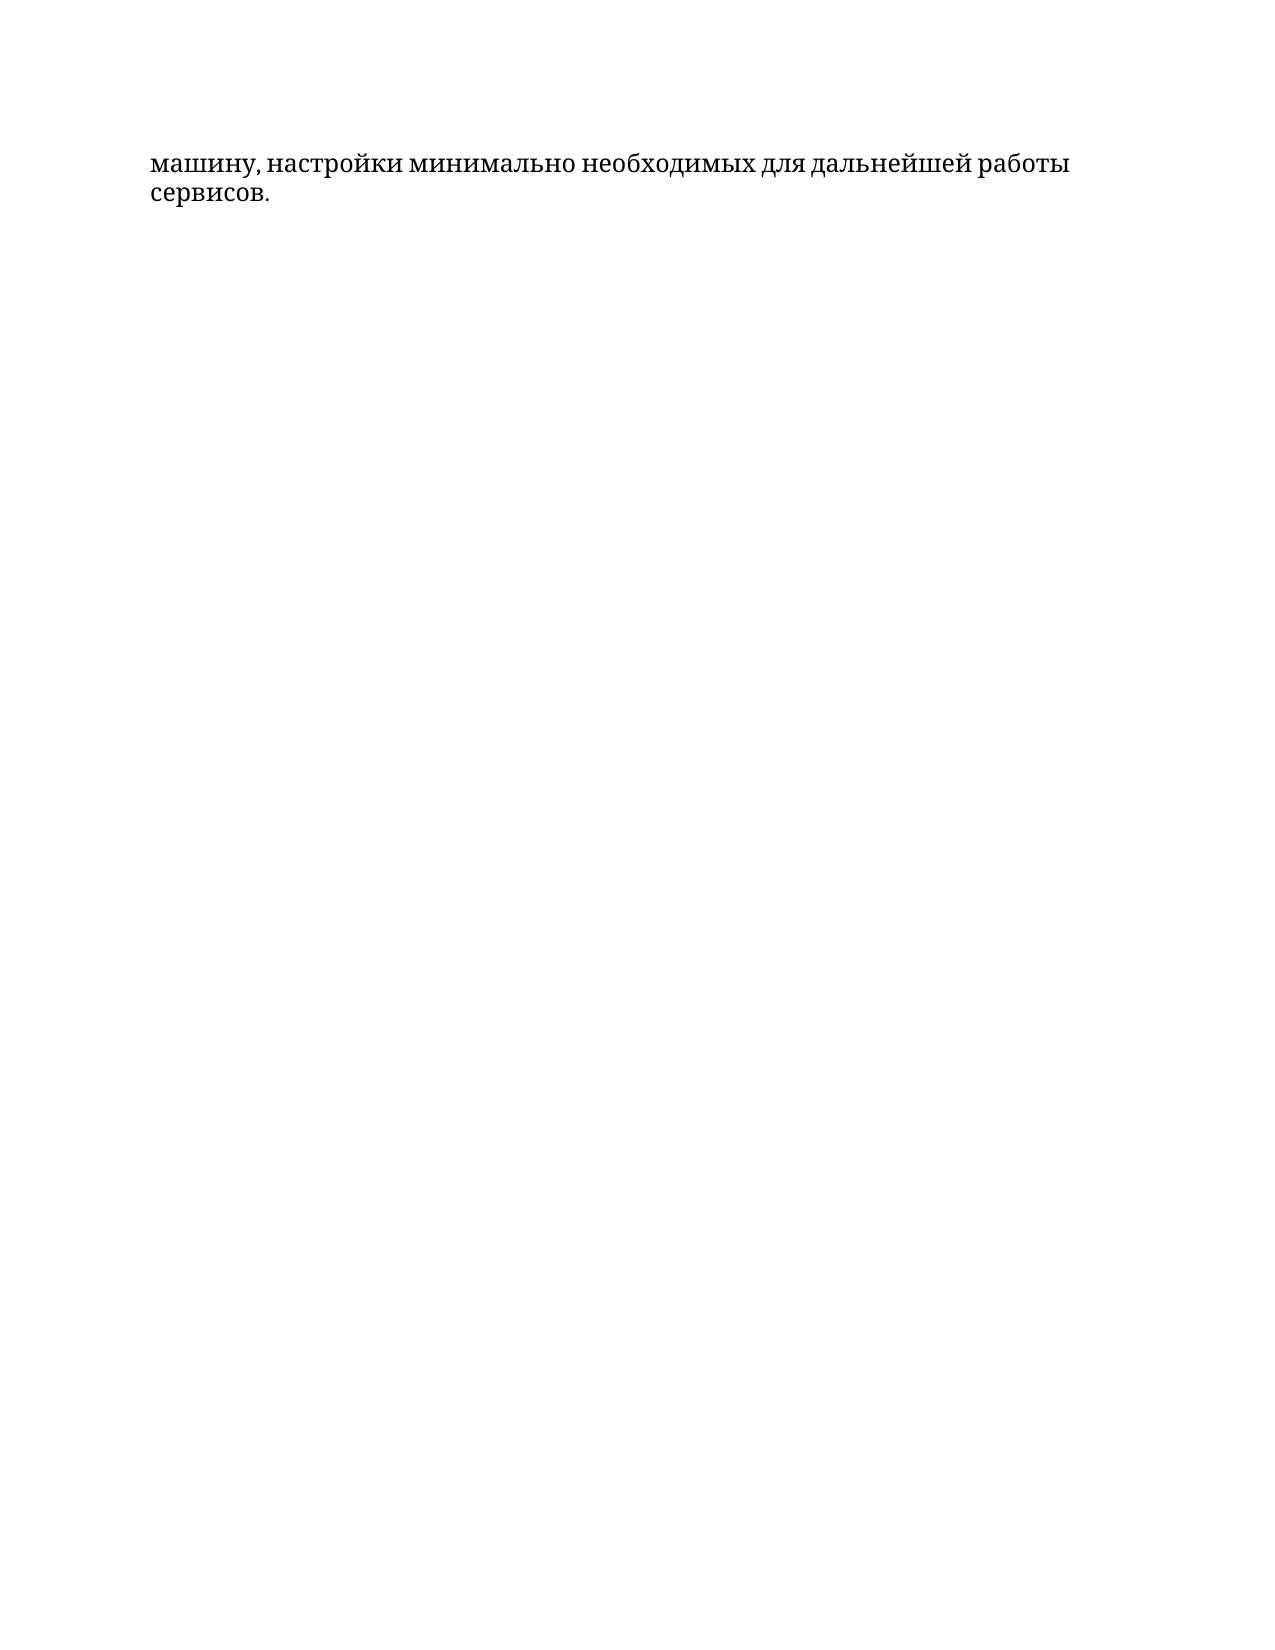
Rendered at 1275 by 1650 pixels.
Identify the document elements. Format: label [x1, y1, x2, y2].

text [150, 150, 1125, 207]
